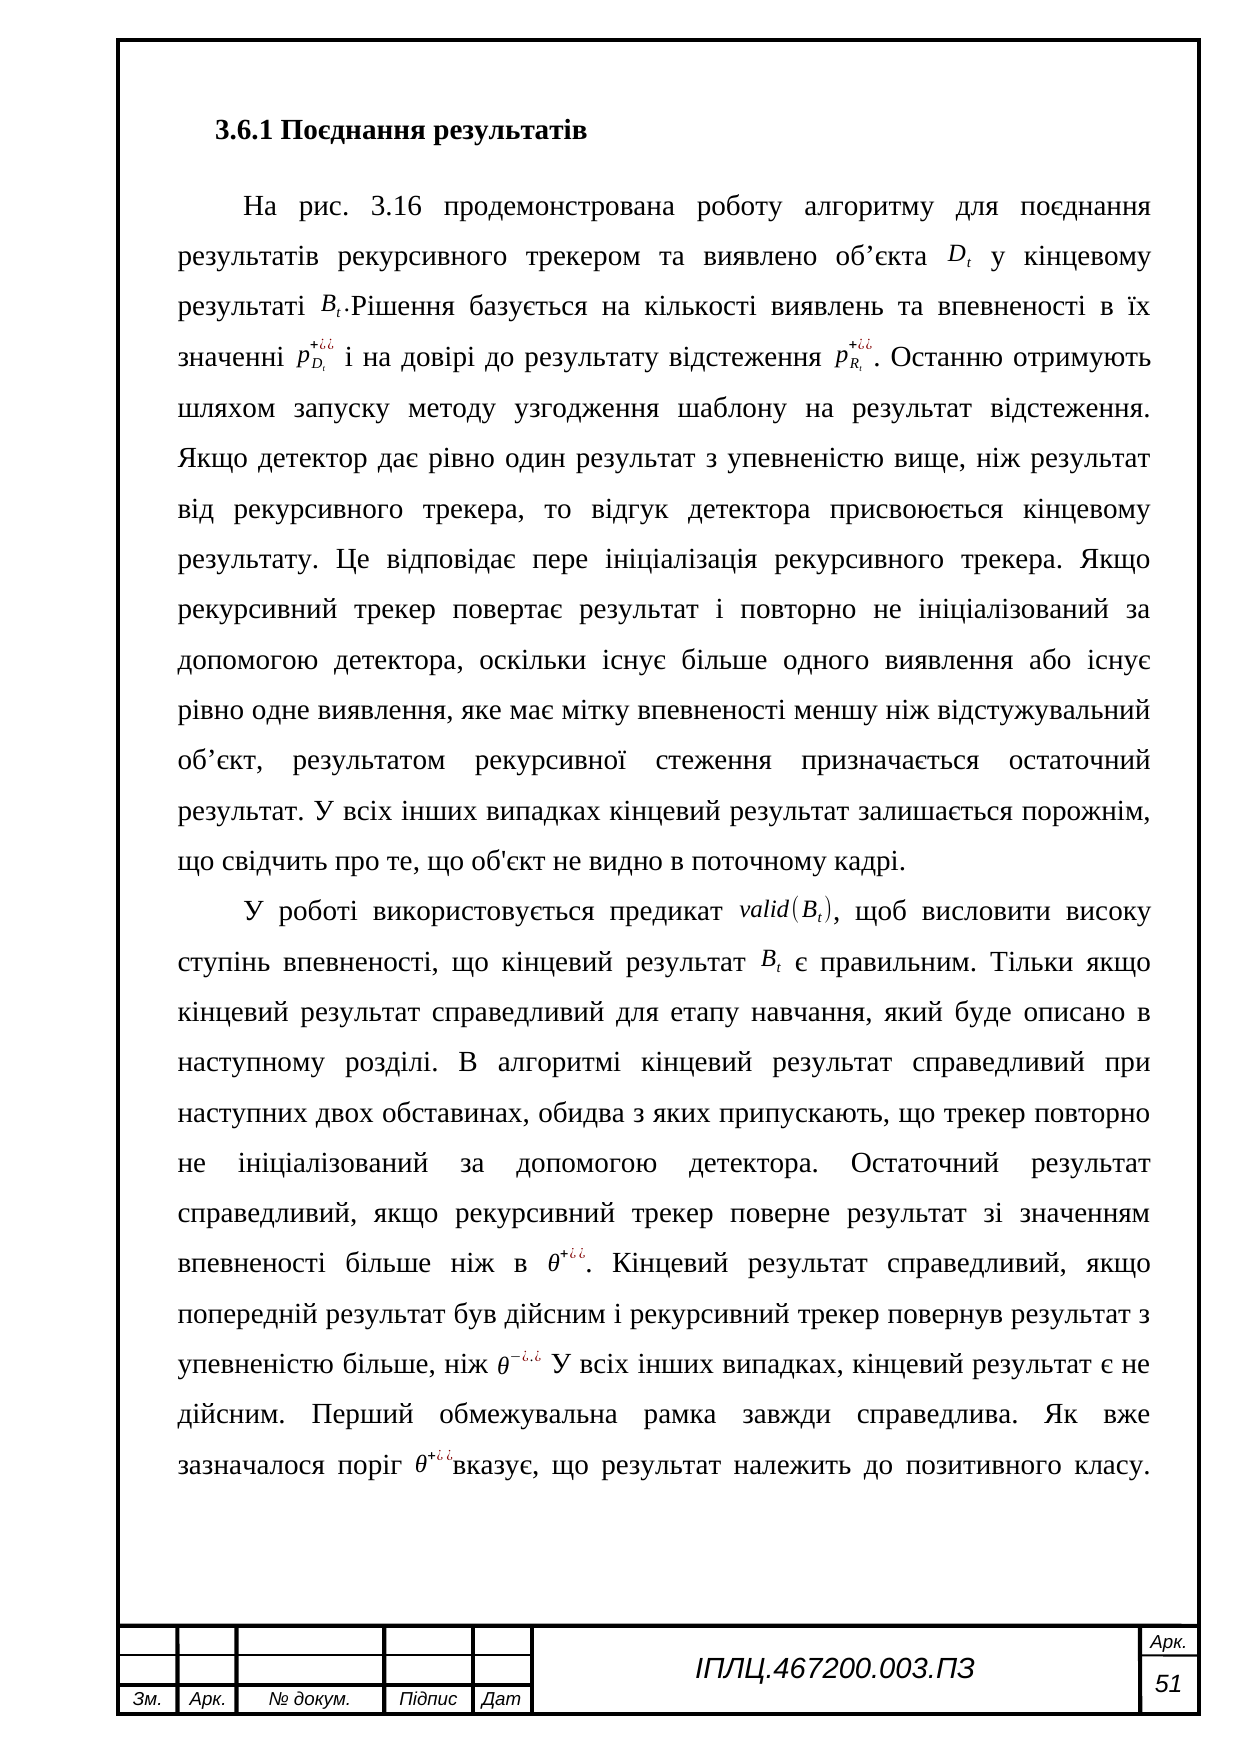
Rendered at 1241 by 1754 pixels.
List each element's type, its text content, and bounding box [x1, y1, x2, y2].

subtitle Поєднання результатів [215, 112, 1152, 146]
text На рис. 3.16 продемонстрована роботу алгоритму для поєднання результатів рекурсивного трекером та виявлено об’єкта у кінцевому результаті Рішення базується на кількості виявлень та впевненості в їх значенні і на довірі до результату відстеження . Останню отримують шляхом запуску методу узгодження шаблону на результат відстеження. Якщо детектор дає рівно один результат з упевненістю вище, ніж результат від рекурсивного трекера, то відгук детектора присвоюється кінцевому результату. Це відповідає пере ініціалізація рекурсивного трекера. Якщо рекурсивний трекер повертає результат і повторно не ініціалізований за допомогою детектора, оскільки існує більше одного виявлення або існує рівно одне виявлення, яке має мітку впевненості меншу ніж відстужувальний об’єкт, результатом рекурсивної стеження призначається остаточний результат. У всіх інших випадках кінцевий результат залишається порожнім, що свідчить про те, що об'єкт не видно в поточному кадрі. [177, 188, 1152, 877]
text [177, 893, 1152, 1480]
